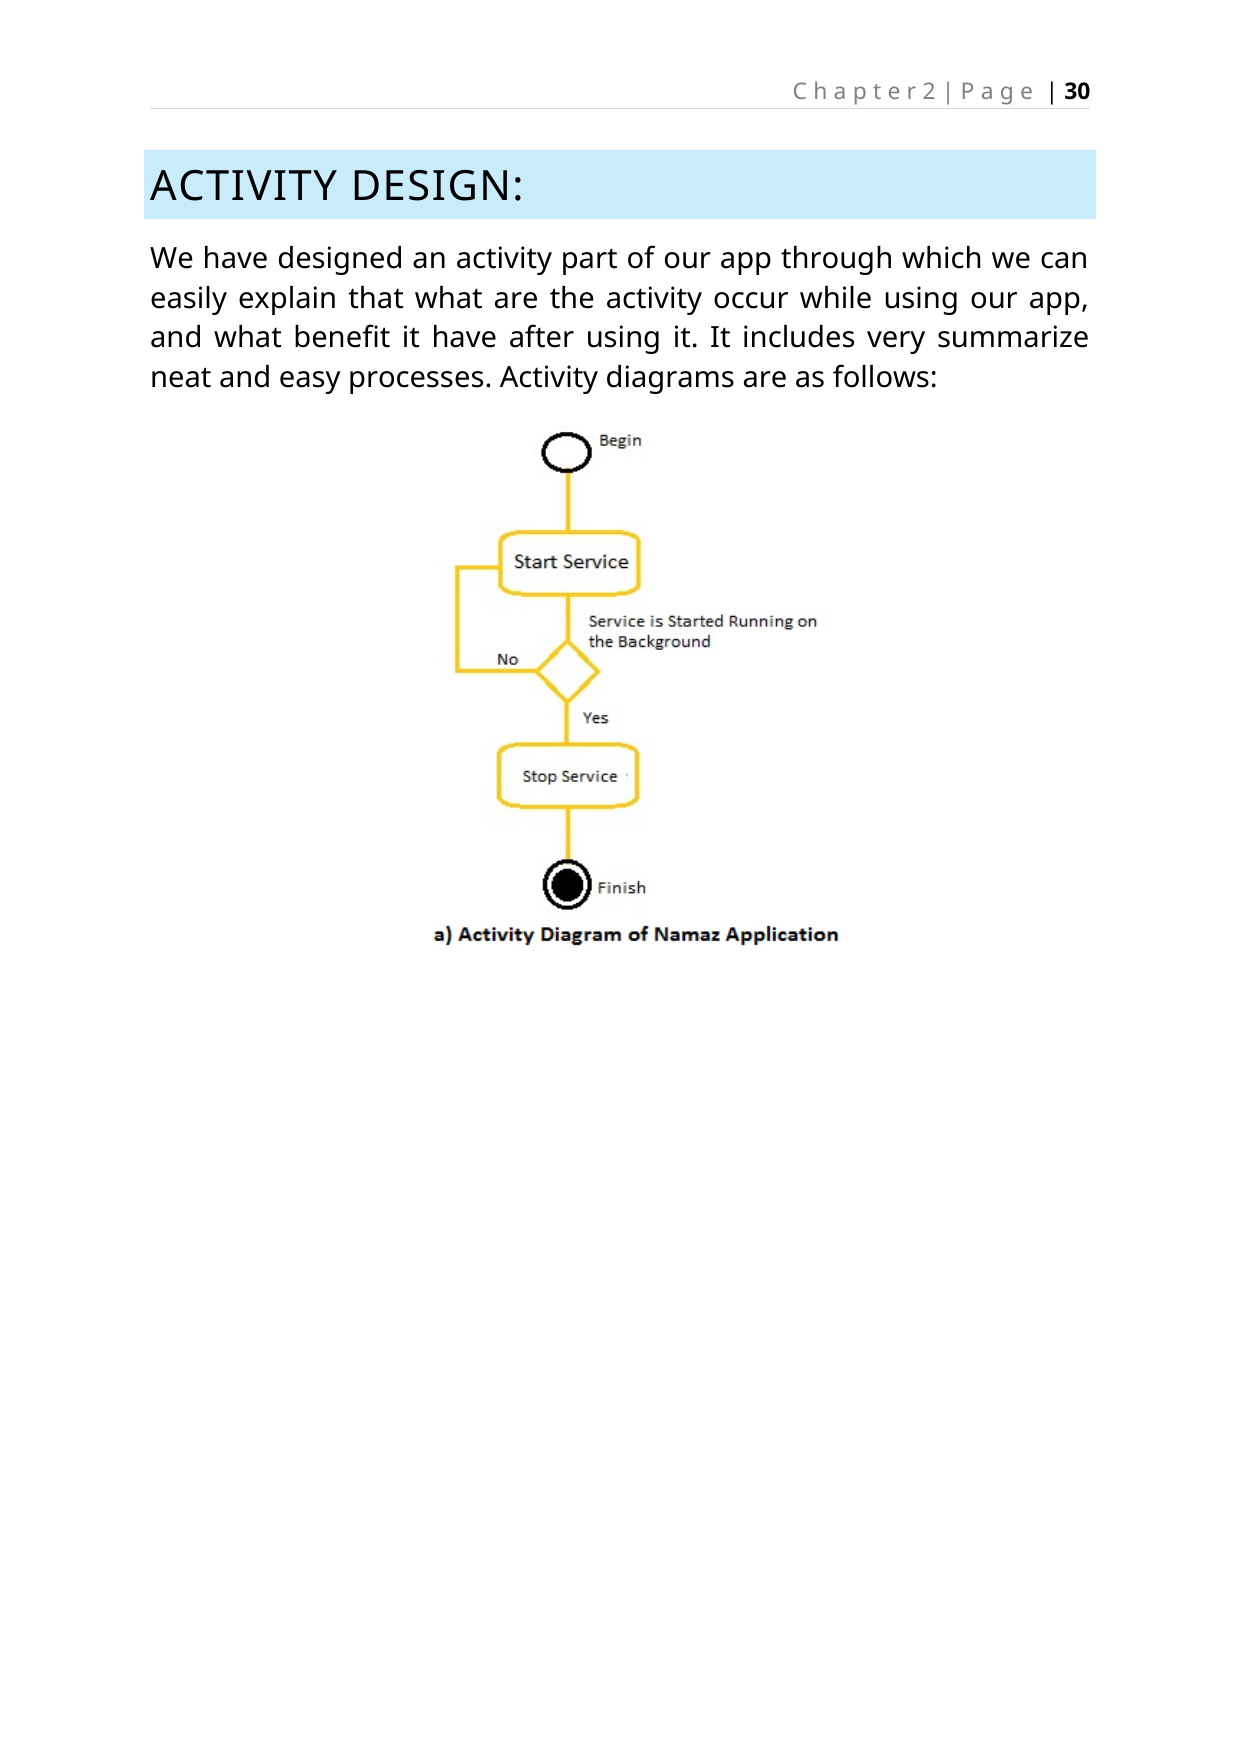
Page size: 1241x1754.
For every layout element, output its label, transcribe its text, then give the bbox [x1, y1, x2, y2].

picture [349, 417, 891, 952]
subtitle Activity Design: [150, 156, 1090, 213]
text We have designed an activity part of our app through which we can easily explain that what are the activity occur while using our app, and what benefit it have after using it. It includes very summarize neat and easy processes. Activity diagrams are as follows: [150, 237, 1090, 396]
